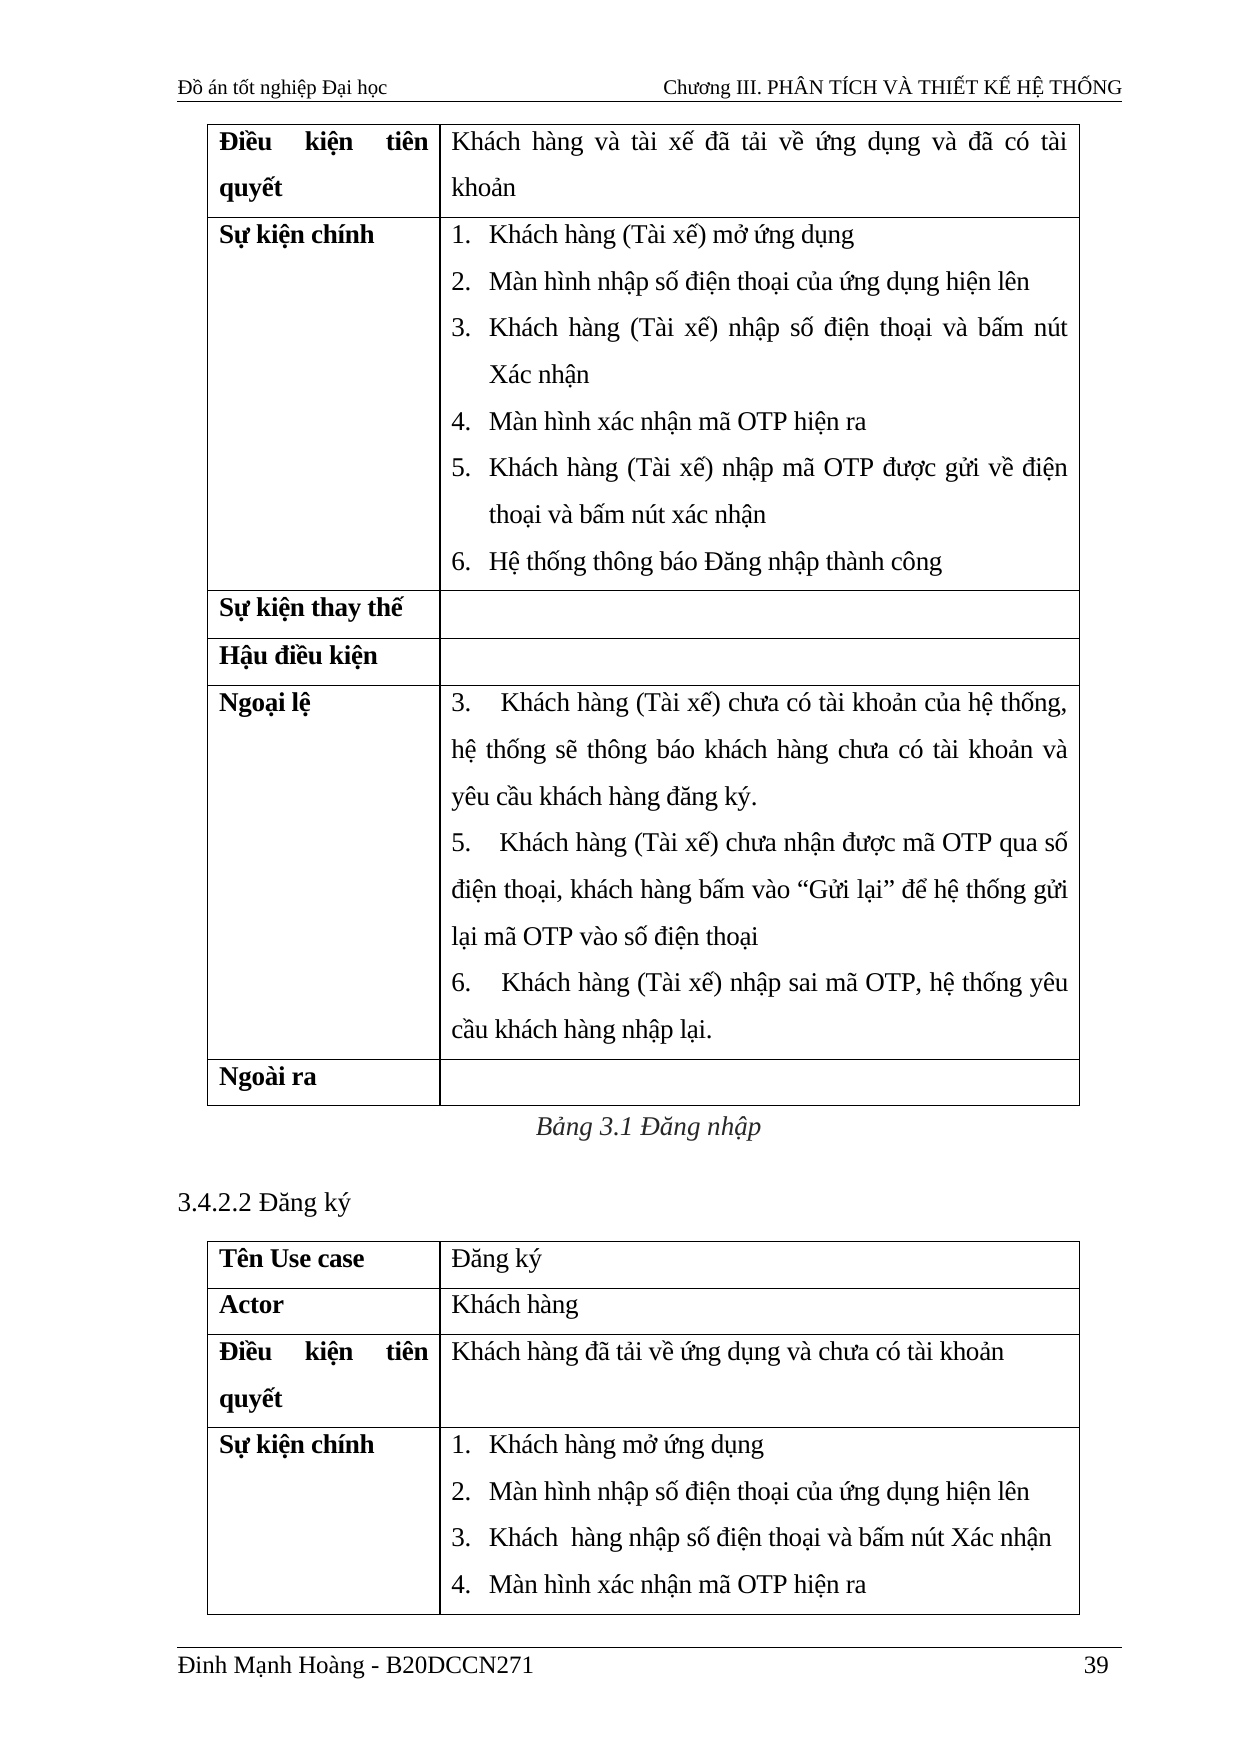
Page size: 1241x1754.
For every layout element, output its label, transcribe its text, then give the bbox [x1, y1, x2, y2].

table_cell Khách hàng đã tải về ứng dụng và chưa có tài khoản [441, 1335, 1079, 1427]
table_cell Ngoài ra [208, 1060, 439, 1105]
table_cell Điều kiện tiên quyết [208, 125, 439, 217]
table_cell [441, 1060, 1079, 1105]
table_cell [441, 1428, 1079, 1613]
table_header Tên Use case [208, 1242, 439, 1287]
table_cell Ngoại lệ [208, 686, 439, 1058]
table_cell [441, 591, 1079, 638]
table_cell Sự kiện chính [208, 218, 439, 590]
table_cell Khách hàng và tài xế đã tải về ứng dụng và đã có tài khoản [441, 125, 1079, 217]
table_cell Khách hàng [441, 1289, 1079, 1334]
subtitle Bảng 3.1 Đăng nhập [177, 1110, 1122, 1141]
table_cell Sự kiện chính [208, 1428, 439, 1613]
table_cell 3. Khách hàng (Tài xế) chưa có tài khoản của hệ thống, hệ thống sẽ thông báo khách hàng chưa có tài khoản và yêu cầu khách hàng đăng ký. 5. Khách hàng (Tài xế) chưa nhận được mã OTP qua số điện thoại, khách hàng bấm vào “Gửi lại” để hệ thống gửi lại mã OTP vào số điện thoại 6. Khách hàng (Tài xế) nhập sai mã OTP, hệ thống yêu cầu khách hàng nhập lại. [441, 686, 1079, 1058]
table_cell [441, 639, 1079, 685]
table_header Đăng ký [441, 1242, 1079, 1287]
table_cell Khách hàng (Tài xế) mở ứng dụng Màn hình nhập số điện thoại của ứng dụng hiện lên Khách hàng (Tài xế) nhập số điện thoại và bấm nút Xác nhận Màn hình xác nhận mã OTP hiện ra Khách hàng (Tài xế) nhập mã OTP được gửi về điện thoại và bấm nút xác nhận Hệ thống thông báo Đăng nhập thành công [441, 218, 1079, 590]
table_cell Sự kiện thay thế [208, 591, 439, 638]
table_cell Hậu điều kiện [208, 639, 439, 685]
table_cell Điều kiện tiên quyết [208, 1335, 439, 1427]
subtitle 3.4.2.2 Đăng ký [177, 1186, 1122, 1217]
table_cell Actor [208, 1289, 439, 1334]
